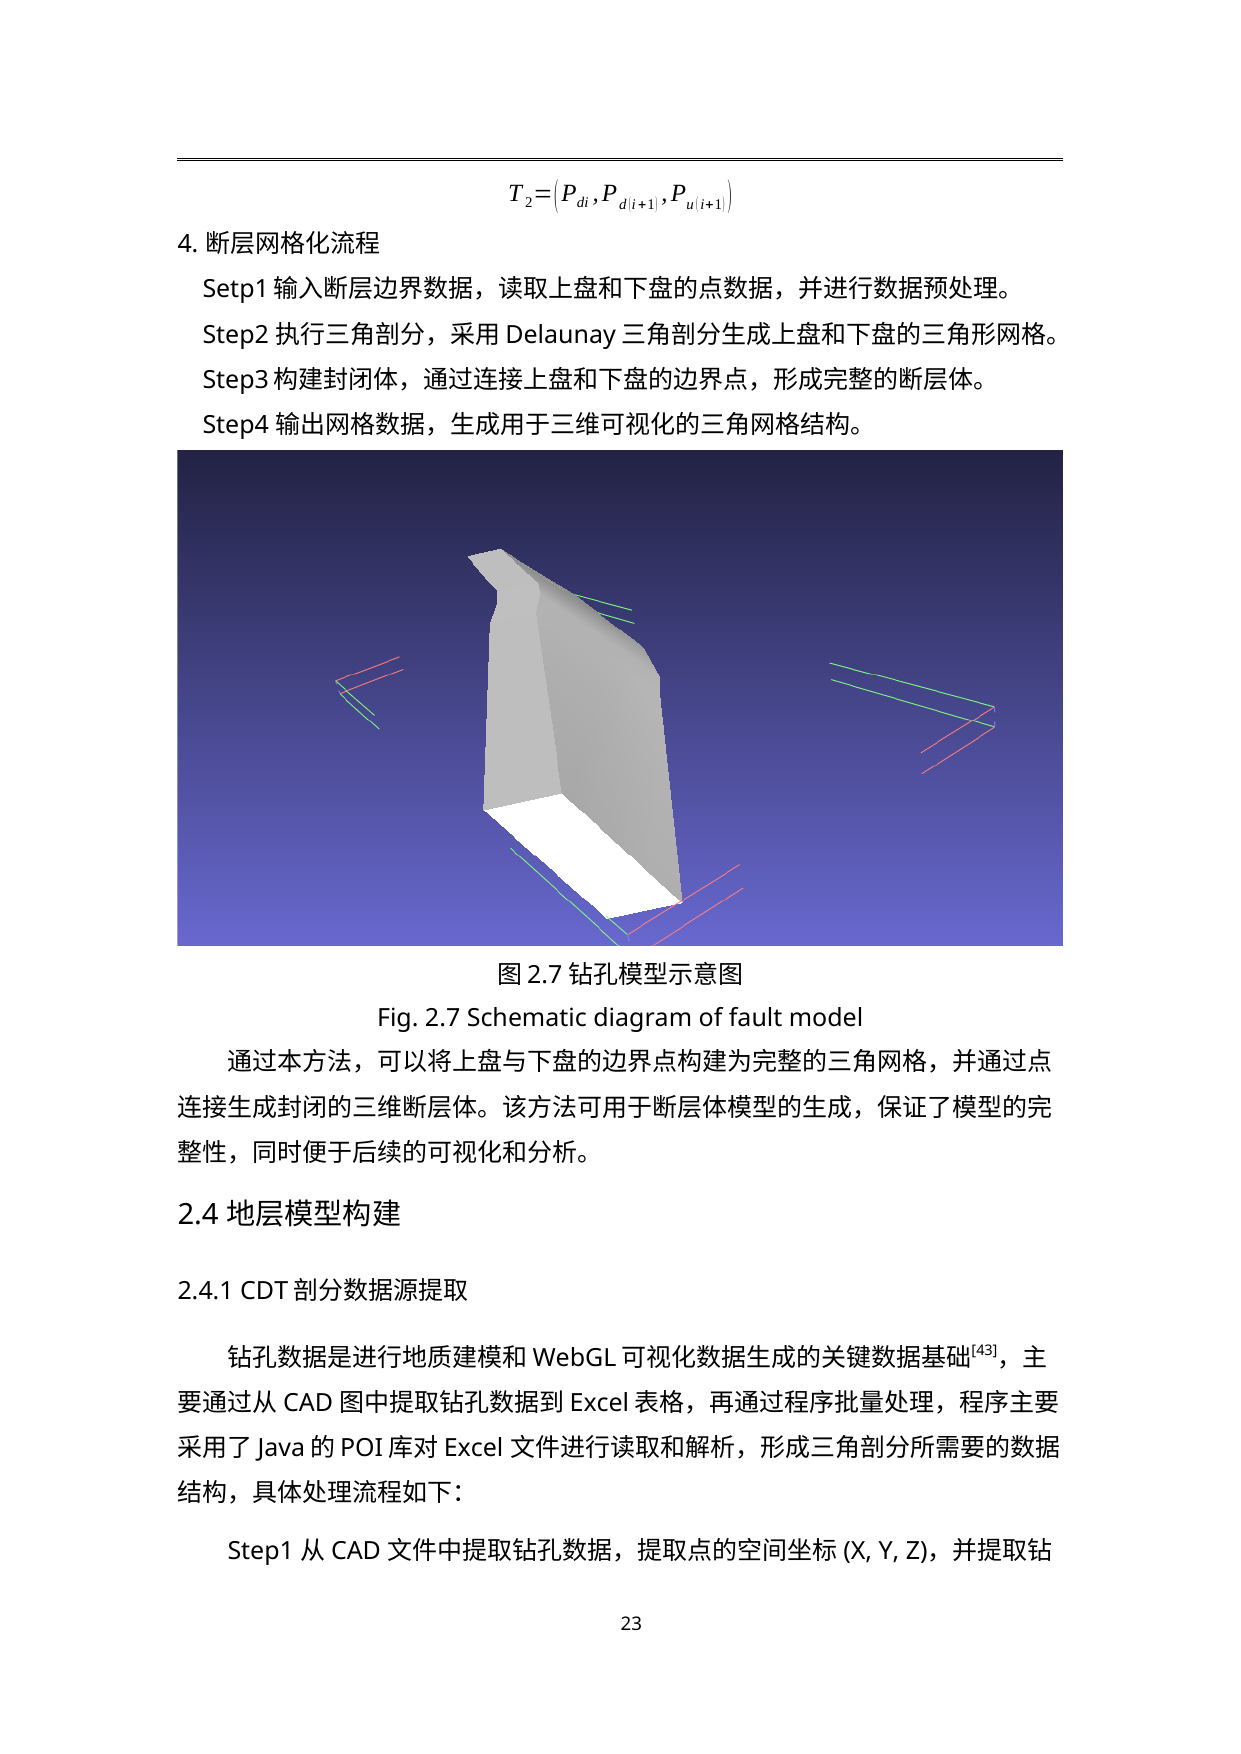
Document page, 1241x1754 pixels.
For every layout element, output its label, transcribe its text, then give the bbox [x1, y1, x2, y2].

text 2.4.1 CDT剖分数据源提取 [177, 1270, 1063, 1306]
text 4. 断层网格化流程 [177, 223, 1063, 260]
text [177, 1531, 1063, 1567]
picture [177, 450, 1063, 946]
text 2.4 地层模型构建 [177, 1190, 1063, 1233]
text Setp1输入断层边界数据，读取上盘和下盘的点数据，并进行数据预处理。 [177, 269, 1063, 305]
text Step2 执行三角剖分，采用Delaunay三角剖分生成上盘和下盘的三角形网格。 [177, 314, 1063, 350]
text Step4 输出网格数据，生成用于三维可视化的三角网格结构。 [177, 405, 1063, 441]
text 图2.7 钻孔模型示意图 [177, 954, 1063, 990]
text 通过本方法，可以将上盘与下盘的边界点构建为完整的三角网格，并通过点连接生成封闭的三维断层体。该方法可用于断层体模型的生成，保证了模型的完整性，同时便于后续的可视化和分析。 [177, 1042, 1063, 1169]
text 钻孔数据是进行地质建模和WebGL可视化数据生成的关键数据基础[43]，主要通过从 CAD 图中提取钻孔数据到Excel表格，再通过程序批量处理，程序主要采用了Java的POI库对 Excel 文件进行读取和解析，形成三角剖分所需要的数据结构，具体处理流程如下： [177, 1337, 1063, 1509]
text Fig. 2.7 Schematic diagram of fault model [177, 999, 1063, 1033]
text Step3构建封闭体，通过连接上盘和下盘的边界点，形成完整的断层体。 [177, 359, 1063, 396]
